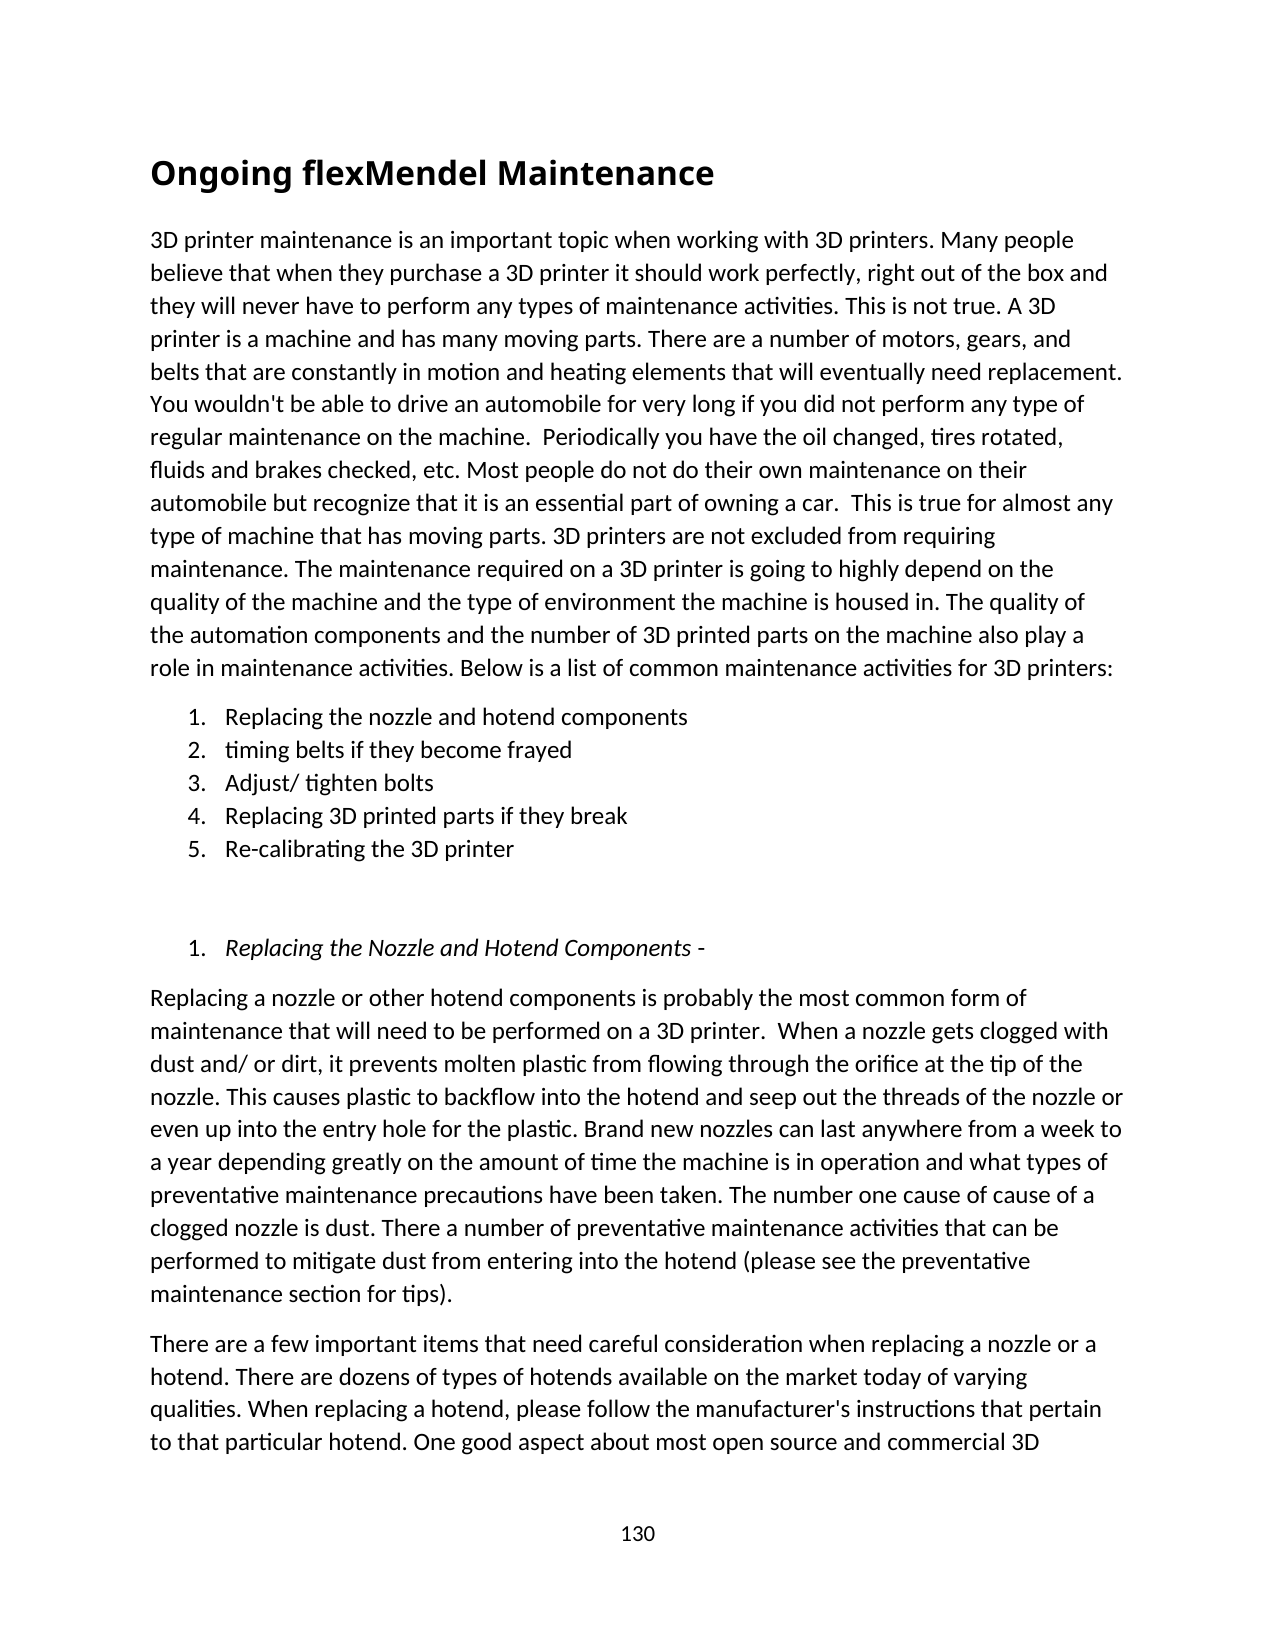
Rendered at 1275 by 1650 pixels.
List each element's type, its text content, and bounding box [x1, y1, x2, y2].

list Replacing the nozzle and hotend components [187, 701, 1125, 732]
text Ongoing flexMendel Maintenance [150, 150, 1125, 195]
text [150, 1328, 1125, 1457]
list Replacing the Nozzle and Hotend Components - [187, 932, 1125, 963]
list timing belts if they become frayed [187, 734, 1125, 765]
list Adjust/ tighten bolts [187, 767, 1125, 798]
list Re-calibrating the 3D printer [187, 833, 1125, 864]
list Replacing 3D printed parts if they break [187, 800, 1125, 831]
text Replacing a nozzle or other hotend components is probably the most common form of maintenance that will need to be performed on a 3D printer. When a nozzle gets clogged with dust and/ or dirt, it prevents molten plastic from flowing through the orifice at the tip of the nozzle. This causes plastic to backflow into the hotend and seep out the threads of the nozzle or even up into the entry hole for the plastic. Brand new nozzles can last anywhere from a week to a year depending greatly on the amount of time the machine is in operation and what types of preventative maintenance precautions have been taken. The number one cause of cause of a clogged nozzle is dust. There a number of preventative maintenance activities that can be performed to mitigate dust from entering into the hotend (please see the preventative maintenance section for tips). [150, 982, 1125, 1309]
text 3D printer maintenance is an important topic when working with 3D printers. Many people believe that when they purchase a 3D printer it should work perfectly, right out of the box and they will never have to perform any types of maintenance activities. This is not true. A 3D printer is a machine and has many moving parts. There are a number of motors, gears, and belts that are constantly in motion and heating elements that will eventually need replacement. You wouldn't be able to drive an automobile for very long if you did not perform any type of regular maintenance on the machine. Periodically you have the oil changed, tires rotated, fluids and brakes checked, etc. Most people do not do their own maintenance on their automobile but recognize that it is an essential part of owning a car. This is true for almost any type of machine that has moving parts. 3D printers are not excluded from requiring maintenance. The maintenance required on a 3D printer is going to highly depend on the quality of the machine and the type of environment the machine is housed in. The quality of the automation components and the number of 3D printed parts on the machine also play a role in maintenance activities. Below is a list of common maintenance activities for 3D printers: [150, 224, 1125, 682]
